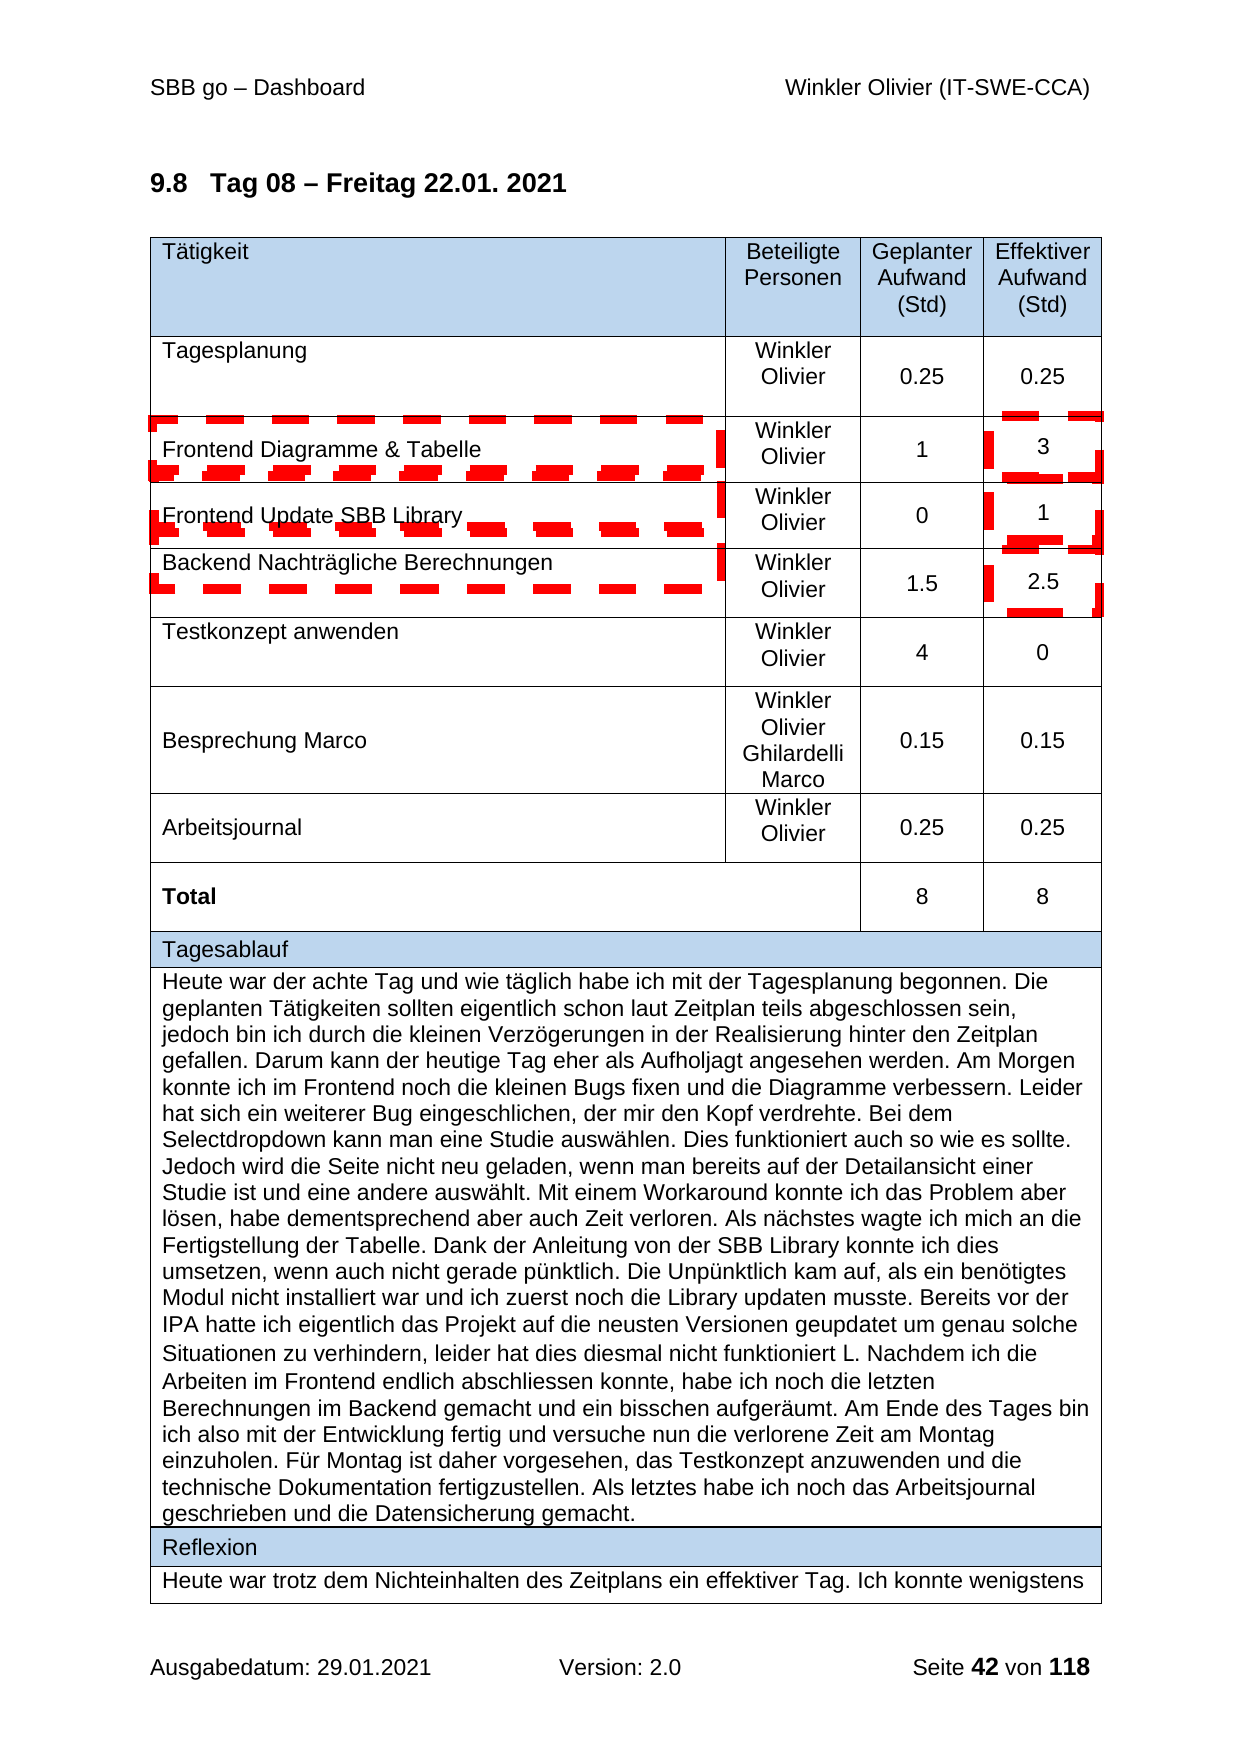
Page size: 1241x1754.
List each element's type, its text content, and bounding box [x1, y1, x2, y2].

table_cell Besprechung Marco [151, 687, 725, 793]
table_cell Winkler Olivier [726, 483, 860, 548]
table_cell Winkler Olivier [726, 549, 860, 617]
table_header Tätigkeit [151, 238, 725, 336]
table_cell Reflexion [151, 1528, 1101, 1566]
table_cell [984, 417, 1101, 482]
table_cell 0.25 [861, 794, 983, 862]
table_cell 0.15 [861, 687, 983, 793]
table_cell Winkler Olivier [726, 417, 860, 482]
table_cell Arbeitsjournal [151, 794, 725, 862]
table_header Geplanter Aufwand (Std) [861, 238, 983, 336]
table_cell Frontend Diagramme & Tabelle [151, 417, 725, 482]
table_cell 0.25 [984, 337, 1101, 416]
table_cell Tagesplanung [151, 337, 725, 416]
table_cell Backend Nachträgliche Berechnungen [151, 549, 725, 617]
table_cell 0.15 [984, 687, 1101, 793]
table_cell 8 [861, 863, 983, 931]
table_cell Frontend Update SBB Library [151, 483, 725, 548]
table_header Beteiligte Personen [726, 238, 860, 336]
table_cell 0 [861, 483, 983, 548]
table_cell Testkonzept anwenden [151, 618, 725, 686]
table_cell 1 [861, 417, 983, 482]
table_cell 0.25 [984, 794, 1101, 862]
table_cell [984, 483, 1101, 548]
subtitle Tag 08 – Freitag 22.01. 2021 [150, 167, 1090, 198]
table_cell 0 [984, 618, 1101, 686]
table_cell 0.25 [861, 337, 983, 416]
table_cell Winkler Olivier [726, 794, 860, 862]
table_cell 4 [861, 618, 983, 686]
table_cell 8 [984, 863, 1101, 931]
table_cell Heute war der achte Tag und wie täglich habe ich mit der Tagesplanung begonnen. Die geplanten Tätigkeiten sollten eigentlich schon laut Zeitplan teils abgeschlossen sein, jedoch bin ich durch die kleinen Verzögerungen in der Realisierung hinter den Zeitplan gefallen. Darum kann der heutige Tag eher als Aufholjagt angesehen werden. Am Morgen konnte ich im Frontend noch die kleinen Bugs fixen und die Diagramme verbessern. Leider hat sich ein weiterer Bug eingeschlichen, der mir den Kopf verdrehte. Bei dem Selectdropdown kann man eine Studie auswählen. Dies funktioniert auch so wie es sollte. Jedoch wird die Seite nicht neu geladen, wenn man bereits auf der Detailansicht einer Studie ist und eine andere auswählt. Mit einem Workaround konnte ich das Problem aber lösen, habe dementsprechend aber auch Zeit verloren. Als nächstes wagte ich mich an die Fertigstellung der Tabelle. Dank der Anleitung von der SBB Library konnte ich dies umsetzen, wenn auch nicht gerade pünktlich. Die Unpünktlich kam auf, als ein benötigtes Modul nicht installiert war und ich zuerst noch die Library updaten musste. Bereits vor der IPA hatte ich eigentlich das Projekt auf die neusten Versionen geupdatet um genau solche Situationen zu verhindern, leider hat dies diesmal nicht funktioniert L. Nachdem ich die Arbeiten im Frontend endlich abschliessen konnte, habe ich noch die letzten Berechnungen im Backend gemacht und ein bisschen aufgeräumt. Am Ende des Tages bin ich also mit der Entwicklung fertig und versuche nun die verlorene Zeit am Montag einzuholen. Für Montag ist daher vorgesehen, das Testkonzept anzuwenden und die technische Dokumentation fertigzustellen. Als letztes habe ich noch das Arbeitsjournal geschrieben und die Datensicherung gemacht. [151, 968, 1101, 1526]
table_cell Winkler Olivier Ghilardelli Marco [726, 687, 860, 793]
table_cell Tagesablauf [151, 932, 1101, 967]
table_header Effektiver Aufwand (Std) [984, 238, 1101, 336]
table_cell Winkler Olivier [726, 618, 860, 686]
table_cell Winkler Olivier [726, 337, 860, 416]
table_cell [151, 1567, 1101, 1603]
table_cell 1.5 [861, 549, 983, 617]
table_cell Total [151, 863, 860, 931]
table_cell [984, 549, 1101, 617]
